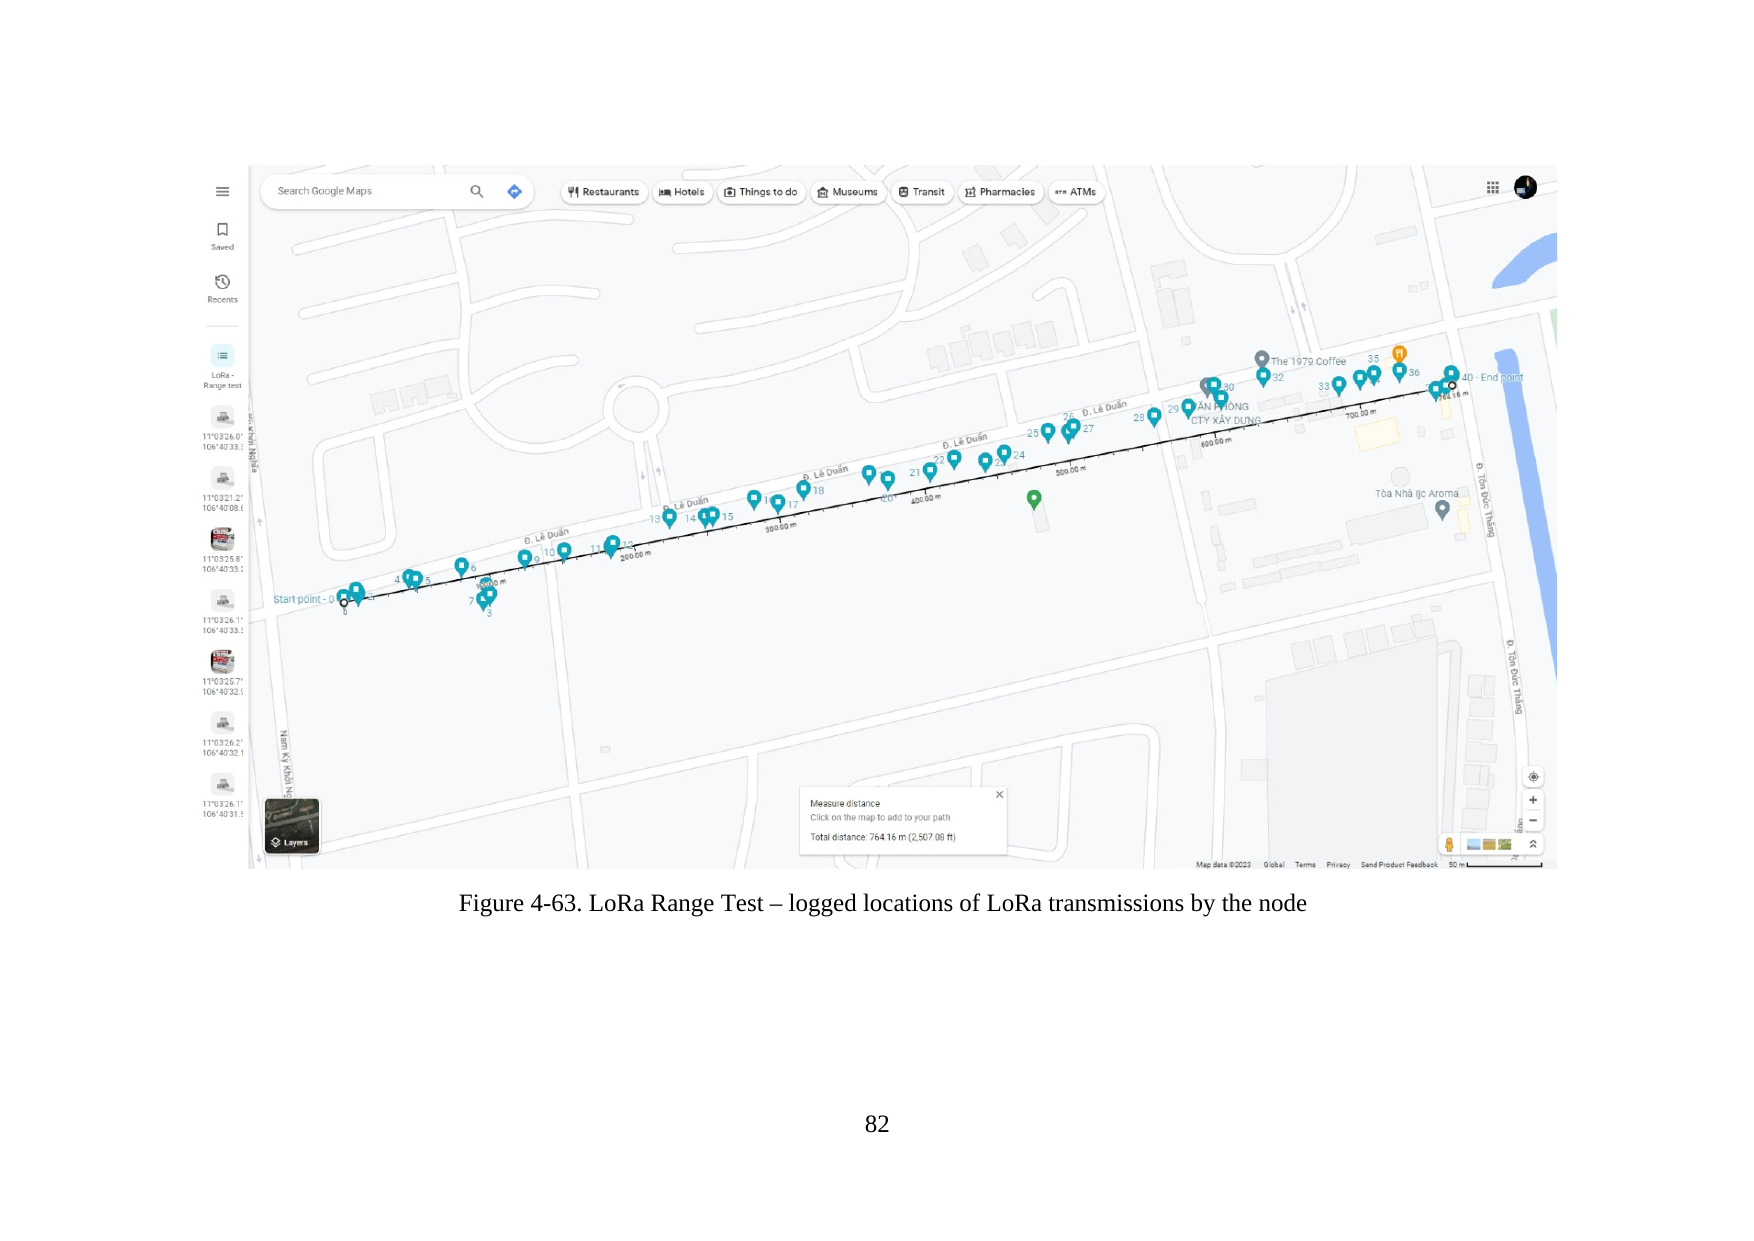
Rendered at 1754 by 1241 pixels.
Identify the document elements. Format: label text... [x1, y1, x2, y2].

picture [196, 165, 1558, 869]
